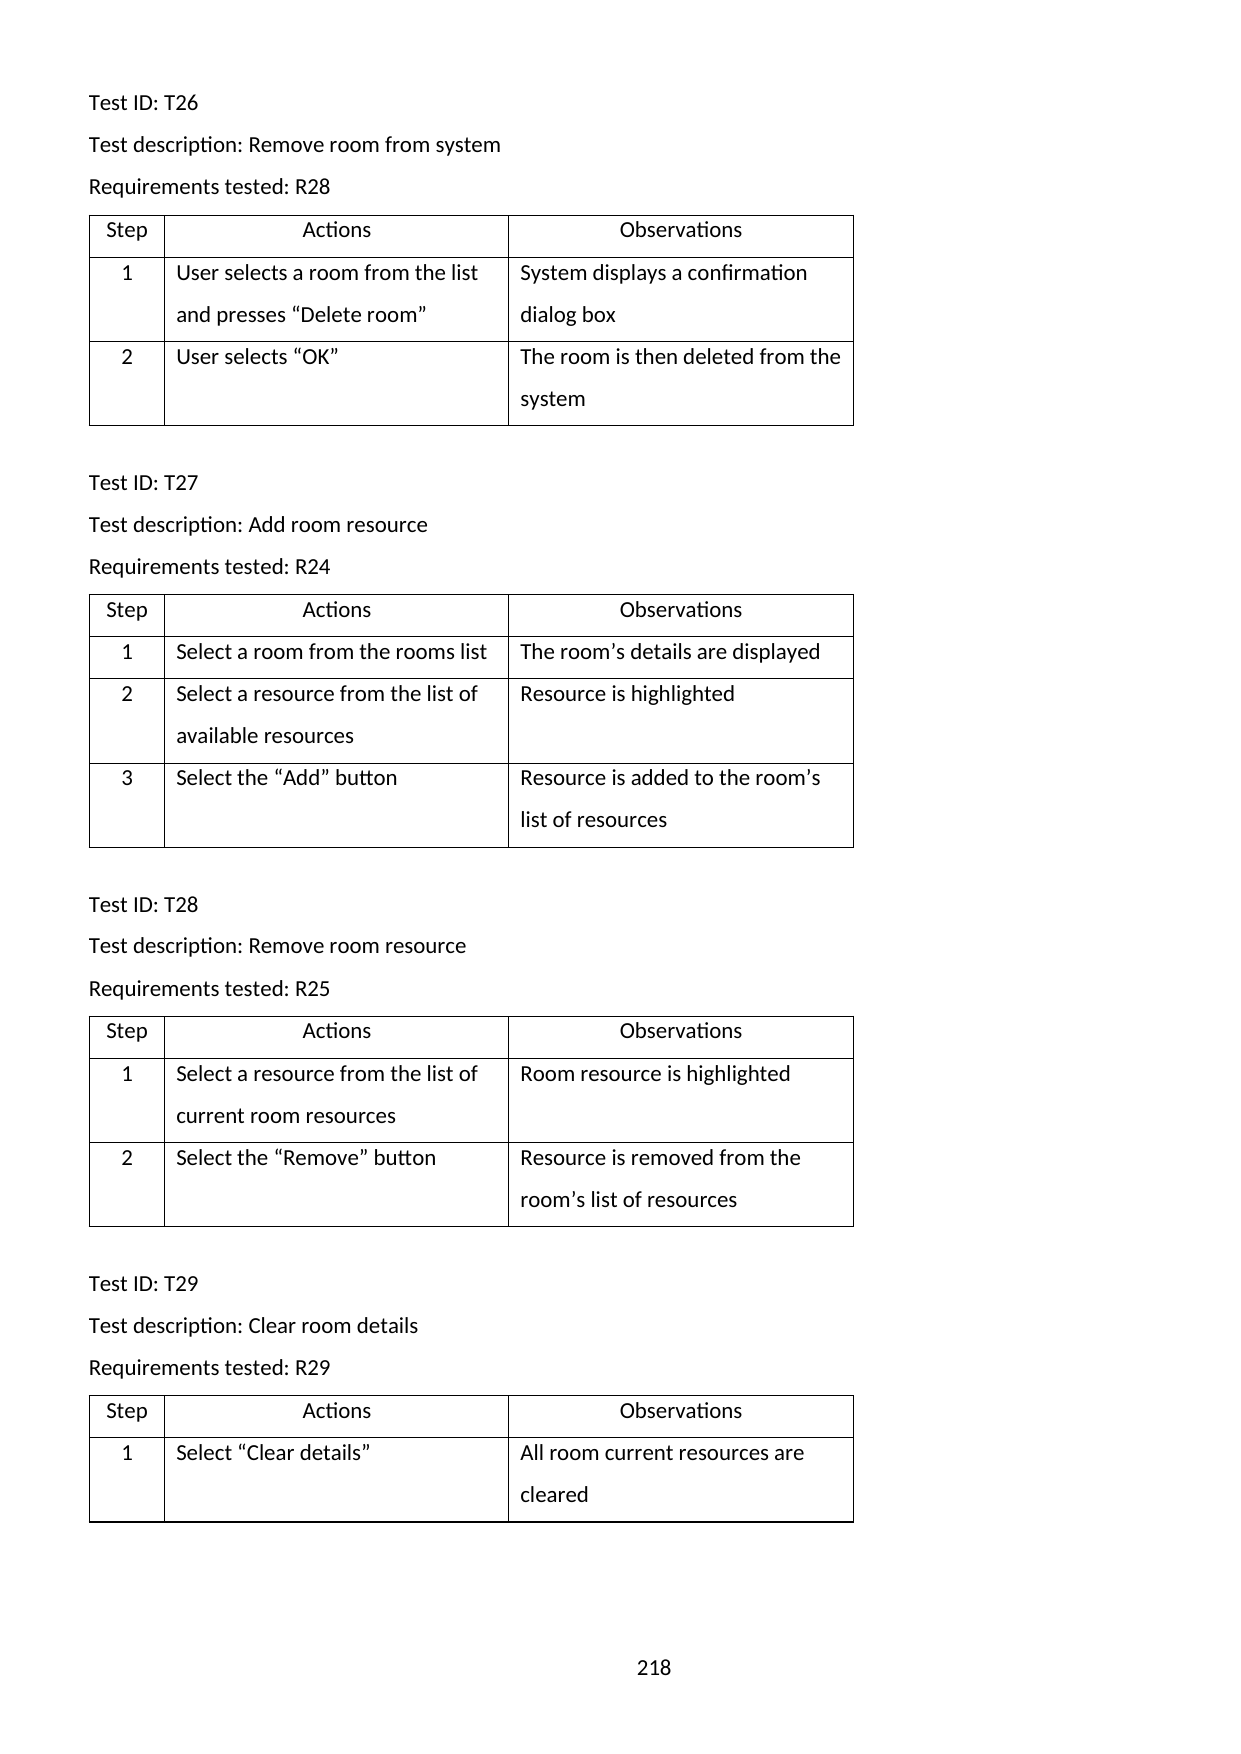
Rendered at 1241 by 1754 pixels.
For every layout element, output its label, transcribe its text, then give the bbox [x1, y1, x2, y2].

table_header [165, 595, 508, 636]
text Requirements tested: R28 [88, 172, 1122, 201]
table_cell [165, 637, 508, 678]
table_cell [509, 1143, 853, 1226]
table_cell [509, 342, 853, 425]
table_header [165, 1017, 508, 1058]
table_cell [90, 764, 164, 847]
text Test description: Remove room from system [88, 131, 1122, 158]
text Test ID: T27 [88, 468, 1122, 496]
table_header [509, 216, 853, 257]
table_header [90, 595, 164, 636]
text Requirements tested: R24 [88, 552, 1122, 580]
text Requirements tested: R29 [88, 1353, 1122, 1381]
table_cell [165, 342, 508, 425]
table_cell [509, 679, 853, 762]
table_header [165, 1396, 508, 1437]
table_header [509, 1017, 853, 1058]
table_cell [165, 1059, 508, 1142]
text Test ID: T26 [88, 88, 1122, 117]
text Test description: Remove room resource [88, 932, 1122, 960]
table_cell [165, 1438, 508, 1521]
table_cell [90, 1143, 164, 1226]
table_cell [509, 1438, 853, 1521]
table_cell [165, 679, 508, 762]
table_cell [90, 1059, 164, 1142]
text Test ID: T29 [88, 1269, 1122, 1297]
text Test ID: T28 [88, 890, 1122, 918]
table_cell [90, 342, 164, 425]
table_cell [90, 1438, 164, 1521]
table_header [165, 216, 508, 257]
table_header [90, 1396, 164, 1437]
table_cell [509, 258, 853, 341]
text Test description: Clear room details [88, 1311, 1122, 1339]
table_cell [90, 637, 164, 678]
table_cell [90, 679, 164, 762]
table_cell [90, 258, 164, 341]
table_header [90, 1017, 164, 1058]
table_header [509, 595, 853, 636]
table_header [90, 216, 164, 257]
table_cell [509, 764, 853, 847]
text Requirements tested: R25 [88, 974, 1122, 1002]
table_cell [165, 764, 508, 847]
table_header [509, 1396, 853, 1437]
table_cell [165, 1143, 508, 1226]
text Test description: Add room resource [88, 510, 1122, 538]
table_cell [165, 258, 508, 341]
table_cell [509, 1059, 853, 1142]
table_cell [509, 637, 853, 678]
